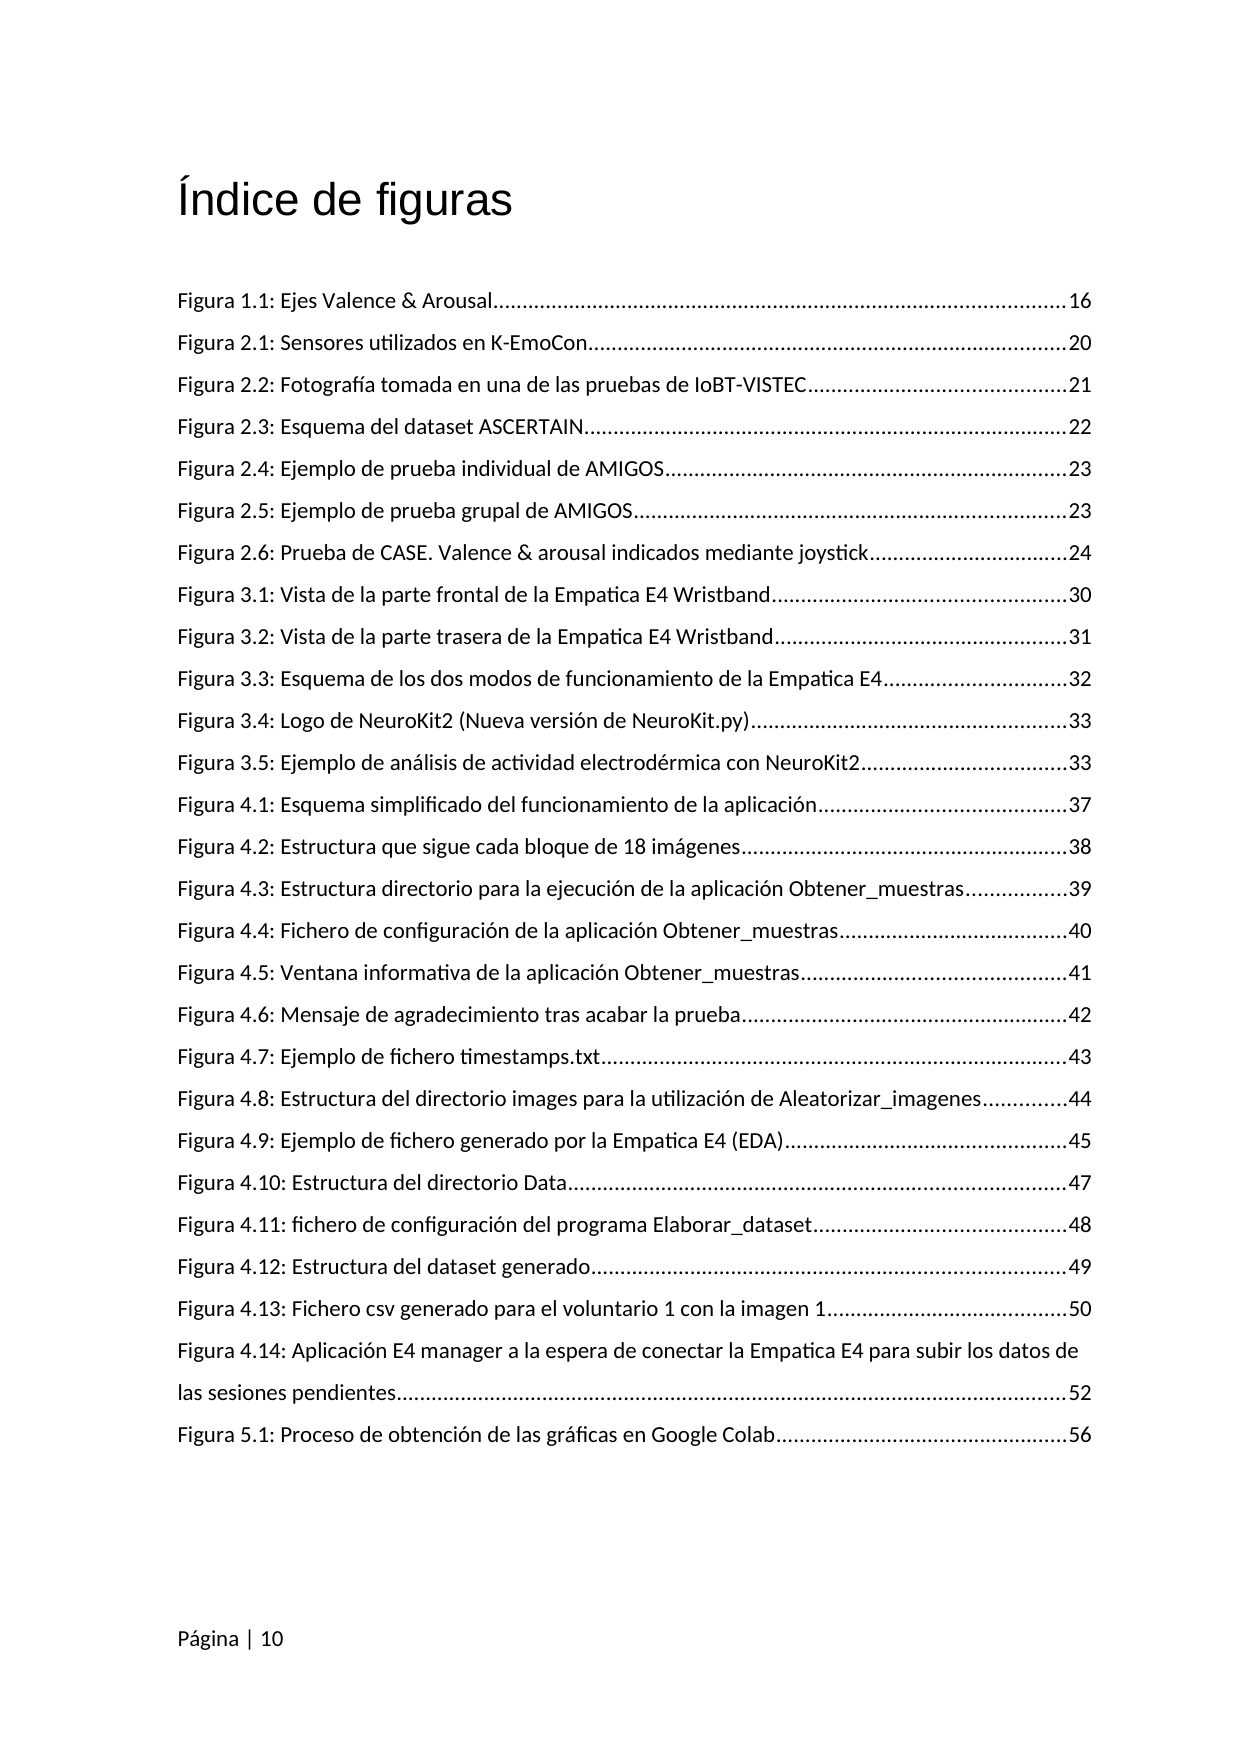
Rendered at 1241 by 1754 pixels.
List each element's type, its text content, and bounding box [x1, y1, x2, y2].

text Figura 2.1: Sensores utilizados en K-EmoCon 20 [177, 328, 1092, 356]
text Figura 3.3: Esquema de los dos modos de funcionamiento de la Empatica E4 32 [177, 664, 1092, 692]
text Figura 4.8: Estructura del directorio images para la utilización de Aleatorizar_imagenes 44 [177, 1084, 1092, 1112]
text Figura 4.4: Fichero de configuración de la aplicación Obtener_muestras 40 [177, 916, 1092, 944]
text Figura 4.14: Aplicación E4 manager a la espera de conectar la Empatica E4 para subir los datos de las sesiones pendientes 52 [177, 1336, 1092, 1406]
text Figura 4.1: Esquema simplificado del funcionamiento de la aplicación 37 [177, 790, 1092, 818]
text Figura 3.2: Vista de la parte trasera de la Empatica E4 Wristband 31 [177, 622, 1092, 650]
text Figura 4.10: Estructura del directorio Data 47 [177, 1168, 1092, 1196]
text Figura 3.4: Logo de NeuroKit2 (Nueva versión de NeuroKit.py) 33 [177, 706, 1092, 734]
text Figura 4.3: Estructura directorio para la ejecución de la aplicación Obtener_muestras 39 [177, 874, 1092, 902]
text Figura 1.1: Ejes Valence & Arousal 16 [177, 286, 1092, 314]
text Figura 4.11: fichero de configuración del programa Elaborar_dataset 48 [177, 1210, 1092, 1238]
text Figura 4.5: Ventana informativa de la aplicación Obtener_muestras 41 [177, 958, 1092, 986]
text Figura 2.4: Ejemplo de prueba individual de AMIGOS 23 [177, 454, 1092, 482]
text Figura 2.5: Ejemplo de prueba grupal de AMIGOS 23 [177, 496, 1092, 524]
text Figura 5.1: Proceso de obtención de las gráficas en Google Colab 56 [177, 1420, 1092, 1448]
text Figura 4.7: Ejemplo de fichero timestamps.txt 43 [177, 1042, 1092, 1070]
subtitle Índice de figuras [177, 173, 1092, 225]
text Figura 4.6: Mensaje de agradecimiento tras acabar la prueba 42 [177, 1000, 1092, 1028]
text Figura 3.1: Vista de la parte frontal de la Empatica E4 Wristband 30 [177, 580, 1092, 608]
text Figura 2.2: Fotografía tomada en una de las pruebas de IoBT-VISTEC 21 [177, 370, 1092, 398]
text Figura 2.3: Esquema del dataset ASCERTAIN 22 [177, 412, 1092, 440]
text Figura 4.13: Fichero csv generado para el voluntario 1 con la imagen 1 50 [177, 1294, 1092, 1322]
text Figura 4.9: Ejemplo de fichero generado por la Empatica E4 (EDA) 45 [177, 1126, 1092, 1154]
text Figura 4.12: Estructura del dataset generado 49 [177, 1252, 1092, 1280]
text Figura 3.5: Ejemplo de análisis de actividad electrodérmica con NeuroKit2 33 [177, 748, 1092, 776]
text Figura 4.2: Estructura que sigue cada bloque de 18 imágenes 38 [177, 832, 1092, 860]
text Figura 2.6: Prueba de CASE. Valence & arousal indicados mediante joystick 24 [177, 538, 1092, 566]
